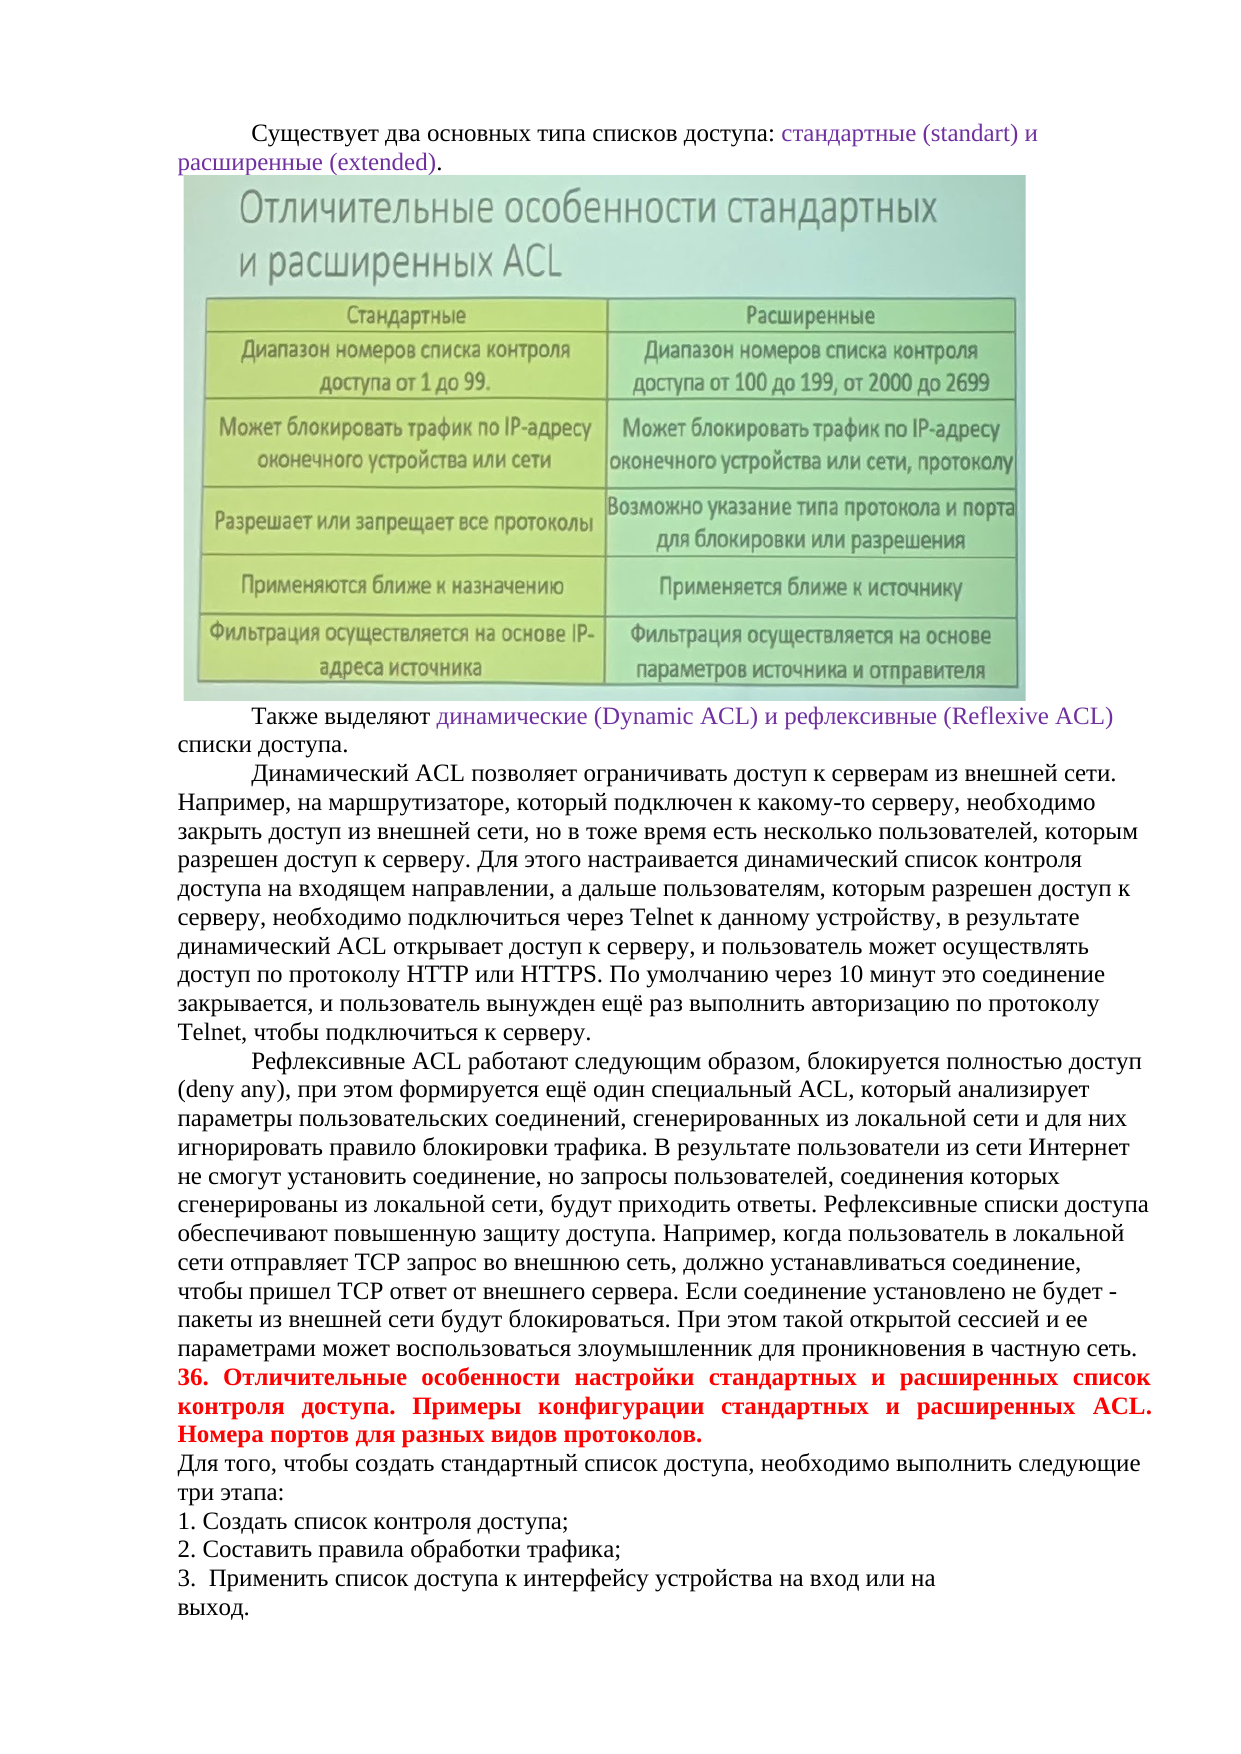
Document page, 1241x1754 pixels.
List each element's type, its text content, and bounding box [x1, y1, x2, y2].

text Также выделяют динамические (Dynamic ACL) и рефлексивные (Reflexive ACL) списки доступа. [177, 701, 1152, 758]
text Для того, чтобы создать стандартный список доступа, необходимо выполнить следующие три этапа: [177, 1448, 1152, 1506]
text Динамический ACL позволяет ограничивать доступ к серверам из внешней сети. Например, на маршрутизаторе, который подключен к какому-то серверу, необходимо закрыть доступ из внешней сети, но в тоже время есть несколько пользователей, которым разрешен доступ к серверу. Для этого настраивается динамический список контроля доступа на входящем направлении, а дальше пользователям, которым разрешен доступ к серверу, необходимо подключиться через Telnet к данному устройству, в результате динамический ACL открывает доступ к серверу, и пользователь может осуществлять доступ по протоколу HTTP или HTTPS. По умолчанию через 10 минут это соединение закрывается, и пользователь вынужден ещё раз выполнить авторизацию по протоколу Telnet, чтобы подключиться к серверу. [177, 758, 1152, 1046]
text 2. Составить правила обработки трафика; [177, 1534, 1152, 1563]
text 36. Отличительные особенности настройки стандартных и расширенных список контроля доступа. Примеры конфигурации стандартных и расширенных ACL. Номера портов для разных видов протоколов. [177, 1362, 1152, 1448]
text 1. Создать список контроля доступа; [177, 1506, 1152, 1534]
text выход. [177, 1592, 1152, 1621]
text Существует два основных типа списков доступа: стандартные (standart) и расширенные (extended). [177, 118, 1152, 176]
text Рефлексивные ACL работают следующим образом, блокируется полностью доступ (deny any), при этом формируется ещё один специальный ACL, который анализирует параметры пользовательских соединений, сгенерированных из локальной сети и для них игнорировать правило блокировки трафика. В результате пользователи из сети Интернет не смогут установить соединение, но запросы пользователей, соединения которых сгенерированы из локальной сети, будут приходить ответы. Рефлексивные списки доступа обеспечивают повышенную защиту доступа. Например, когда пользователь в локальной сети отправляет TCP запрос во внешнюю сеть, должно устанавливаться соединение, чтобы пришел TCP ответ от внешнего сервера. Если соединение установлено не будет - пакеты из внешней сети будут блокироваться. При этом такой открытой сессией и ее параметрами может воспользоваться злоумышленник для проникновения в частную сеть. [177, 1046, 1152, 1362]
text 3. Применить список доступа к интерфейсу устройства на вход или на [177, 1563, 1152, 1592]
picture [183, 175, 1026, 701]
